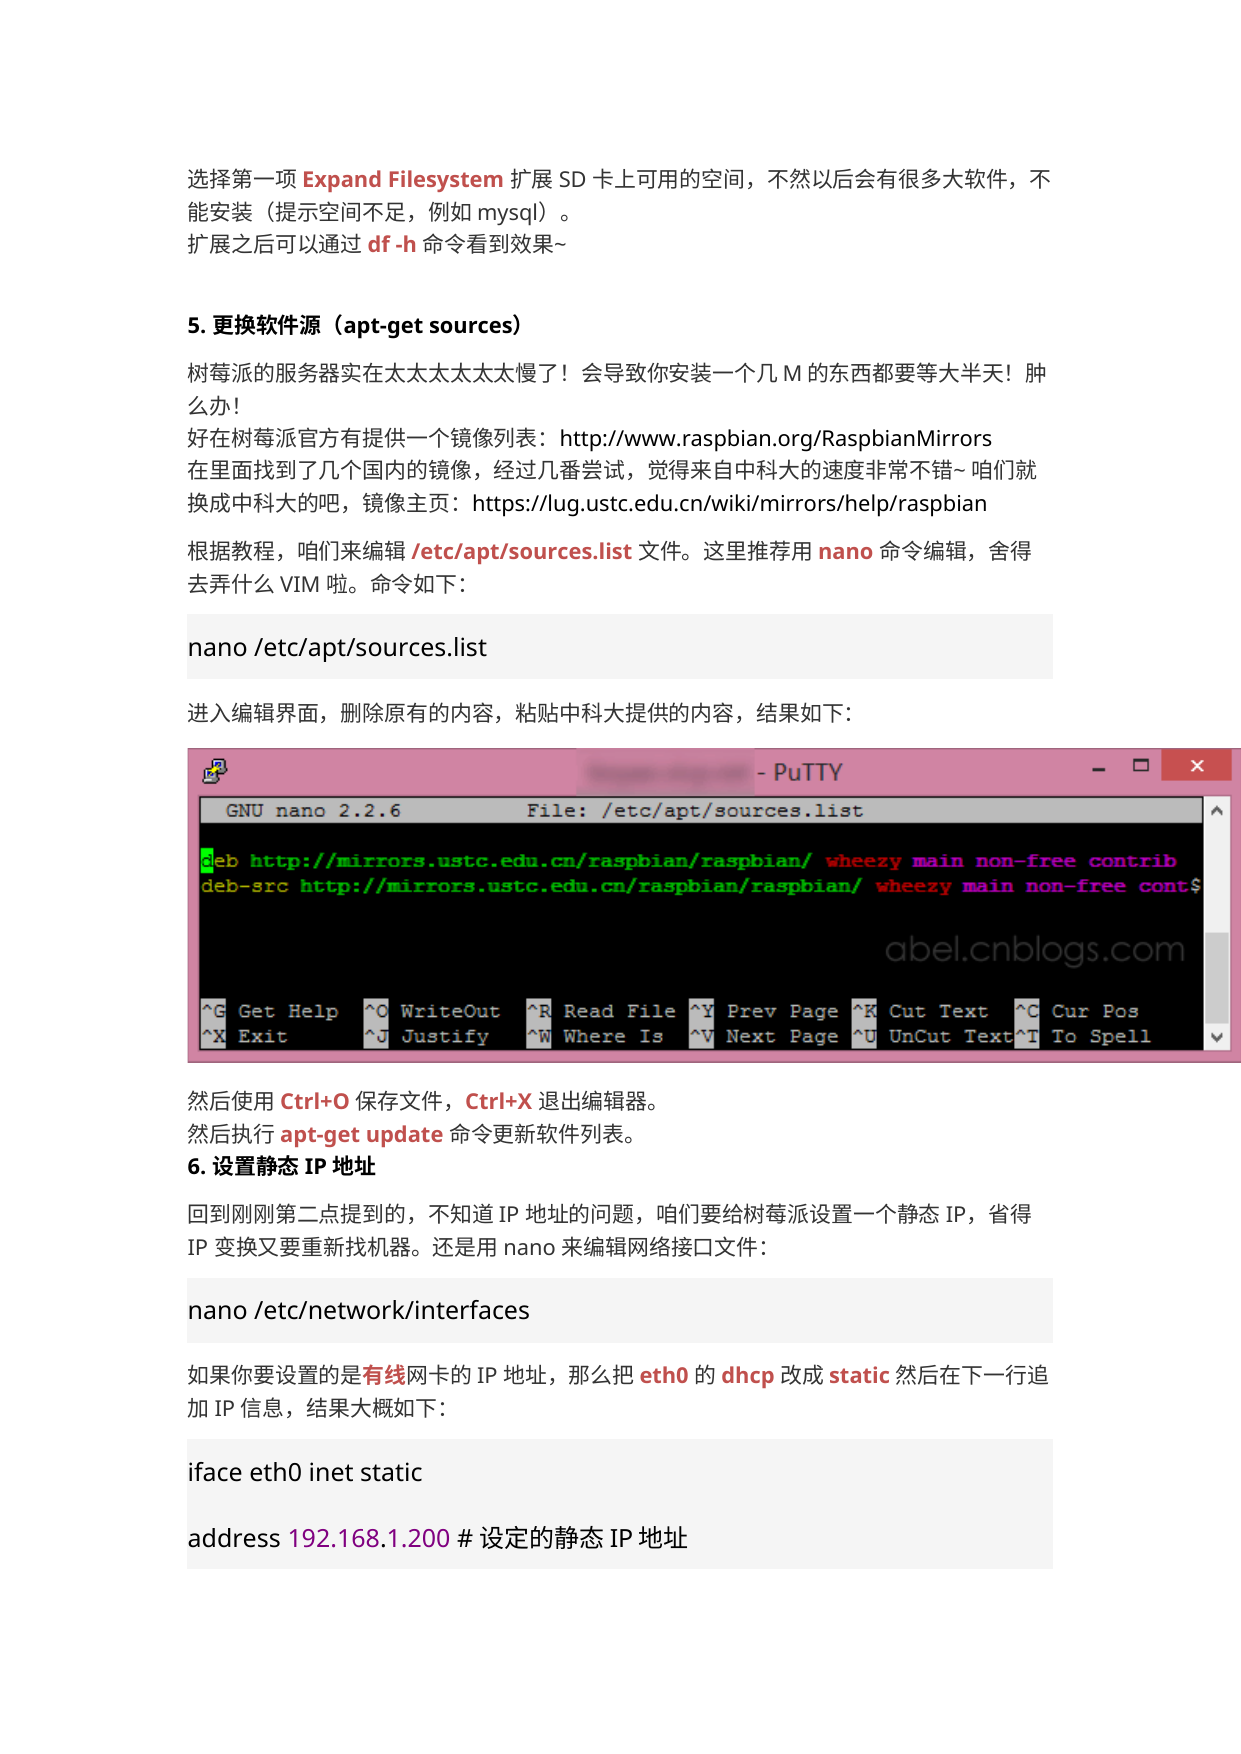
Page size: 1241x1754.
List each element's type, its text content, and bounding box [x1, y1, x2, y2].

text nano /etc/network/interfaces [187, 1278, 1053, 1343]
text 选择第一项 Expand Filesystem 扩展 SD 卡上可用的空间，不然以后会有很多大软件，不能安装（提示空间不足，例如 mysql）。 扩展之后可以通过 df -h 命令看到效果~ [187, 162, 1053, 259]
picture [187, 748, 1241, 1063]
text 如果你要设置的是有线网卡的 IP 地址，那么把 eth0 的 dhcp 改成 static 然后在下一行追加 IP 信息，结果大概如下： [187, 1358, 1053, 1423]
text iface eth0 inet static [187, 1439, 1053, 1504]
text 6. 设置静态 IP 地址 [187, 1149, 1053, 1181]
text nano /etc/apt/sources.list [187, 614, 1053, 679]
text 回到刚刚第二点提到的，不知道 IP 地址的问题，咱们要给树莓派设置一个静态 IP，省得 IP 变换又要重新找机器。还是用 nano 来编辑网络接口文件： [187, 1197, 1053, 1262]
text 然后使用 Ctrl+O 保存文件，Ctrl+X 退出编辑器。 然后执行 apt-get update 命令更新软件列表。 [187, 1084, 1053, 1149]
text 树莓派的服务器实在太太太太太太慢了！会导致你安装一个几M的东西都要等大半天！肿么办！ 好在树莓派官方有提供一个镜像列表：http://www.raspbian.org/RaspbianMirrors 在里面找到了几个国内的镜像，经过几番尝试，觉得来自中科大的速度非常不错~ 咱们就换成中科大的吧，镜像主页：https://lug.ustc.edu.cn/wiki/mirrors/help/raspbian [187, 356, 1053, 518]
text 5. 更换软件源（apt-get sources） [187, 308, 1053, 340]
text 根据教程，咱们来编辑 /etc/apt/sources.list 文件。这里推荐用 nano 命令编辑，舍得去弄什么 VIM 啦。命令如下： [187, 534, 1053, 599]
text 进入编辑界面，删除原有的内容，粘贴中科大提供的内容，结果如下： [187, 695, 1053, 728]
text address 192.168.1.200 # 设定的静态IP地址 [187, 1504, 1053, 1569]
